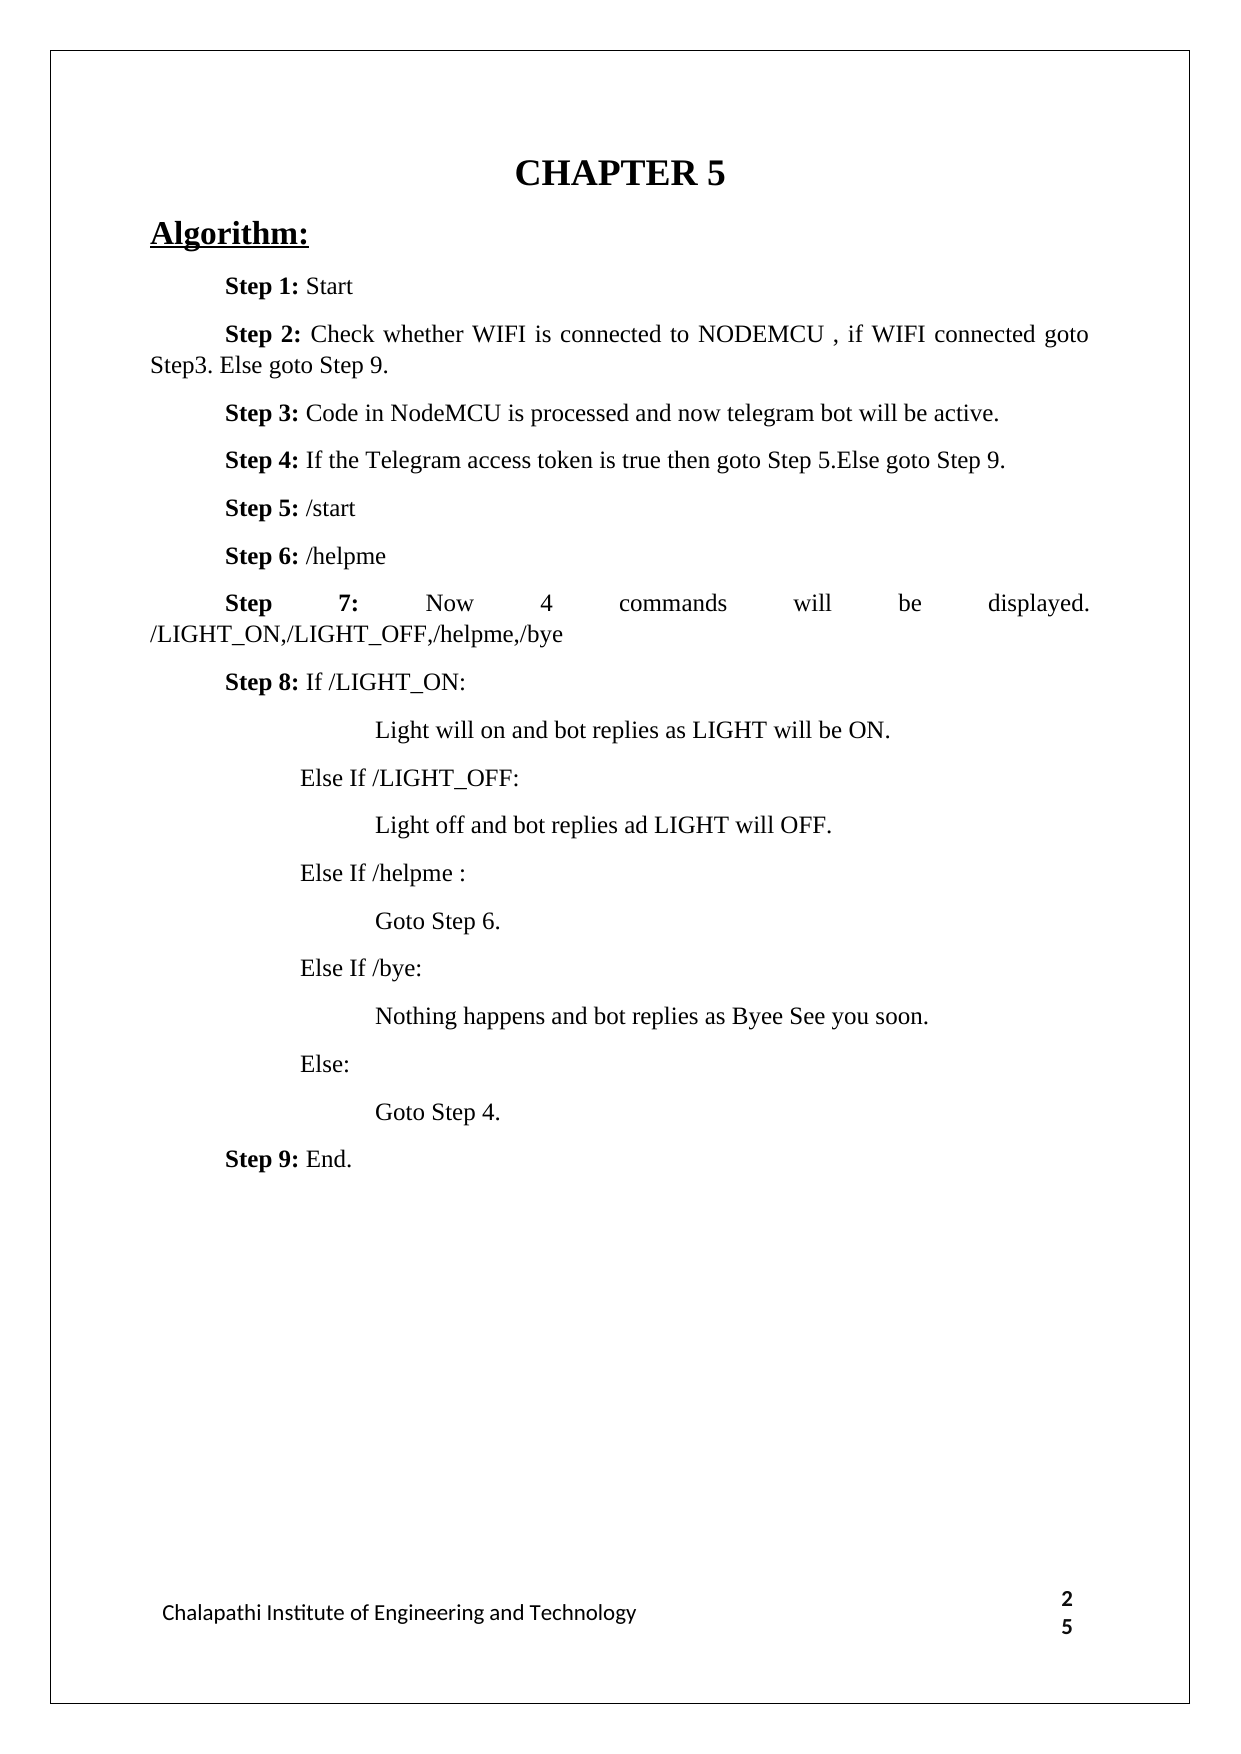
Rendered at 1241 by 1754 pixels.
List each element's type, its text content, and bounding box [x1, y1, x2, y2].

text Step 3: Code in NodeMCU is processed and now telegram bot will be active. [150, 398, 1090, 426]
text Step 7: Now 4 commands will be displayed. /LIGHT_ON,/LIGHT_OFF,/helpme,/bye [150, 588, 1090, 648]
text Goto Step 4. [150, 1097, 1090, 1125]
text Else If /helpme : [150, 858, 1090, 887]
text Step 6: /helpme [150, 541, 1090, 569]
text Nothing happens and bot replies as Byee See you soon. [150, 1001, 1090, 1030]
text Step 1: Start [150, 271, 1090, 300]
text Else If /bye: [150, 953, 1090, 982]
text Step 4: If the Telegram access token is true then goto Step 5.Else goto Step 9. [150, 445, 1090, 474]
text Else If /LIGHT_OFF: [150, 763, 1090, 791]
text Step 2: Check whether WIFI is connected to NODEMCU , if WIFI connected goto Step3. Else goto Step 9. [150, 319, 1090, 379]
text Step 8: If /LIGHT_ON: [150, 667, 1090, 696]
text Step 5: /start [150, 493, 1090, 522]
text Light will on and bot replies as LIGHT will be ON. [150, 715, 1090, 744]
text Algorithm: [150, 213, 1090, 252]
text CHAPTER 5 [150, 150, 1090, 193]
text Step 9: End. [150, 1144, 1090, 1173]
text Else: [150, 1049, 1090, 1078]
text Light off and bot replies ad LIGHT will OFF. [150, 810, 1090, 839]
text Goto Step 6. [150, 906, 1090, 934]
